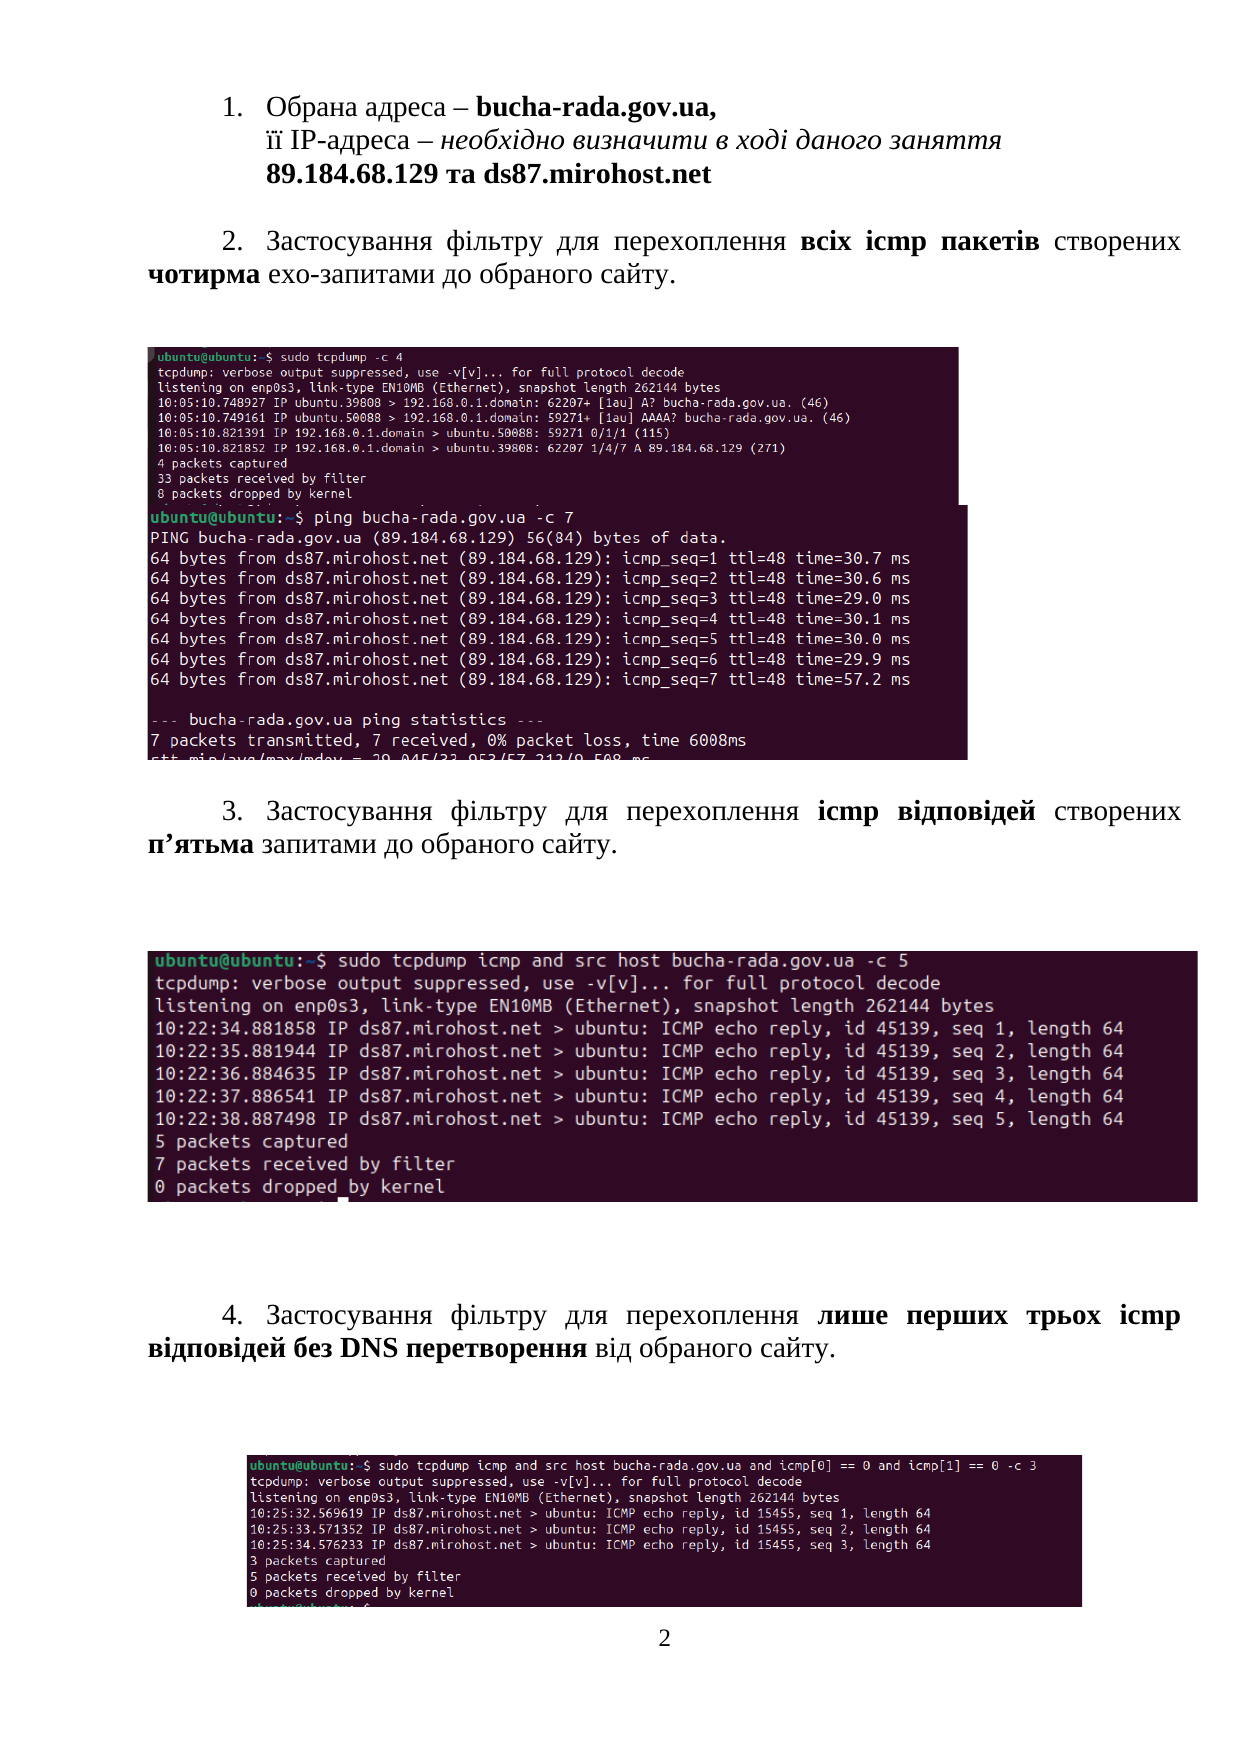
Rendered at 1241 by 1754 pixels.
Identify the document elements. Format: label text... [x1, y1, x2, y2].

list Застосування фільтру для перехоплення всіх icmp пакетів створених чотирма ехо-запитами до обраного сайту. [148, 223, 1181, 290]
list Обрана адреса – bucha-rada.gov.ua, [148, 89, 1181, 122]
list Застосування фільтру для перехоплення icmp відповідей створених п’ятьма запитами до обраного сайту. [148, 793, 1181, 860]
text 89.184.68.129 та ds87.mirohost.net [266, 156, 1181, 189]
picture [147, 347, 968, 760]
picture [246, 1455, 1083, 1607]
list Застосування фільтру для перехоплення лише перших трьох icmp відповідей без DNS перетворення від обраного сайту. [148, 1297, 1181, 1364]
picture [147, 951, 1198, 1202]
text її IP-адреса – необхідно визначити в ході даного заняття [266, 122, 1181, 156]
